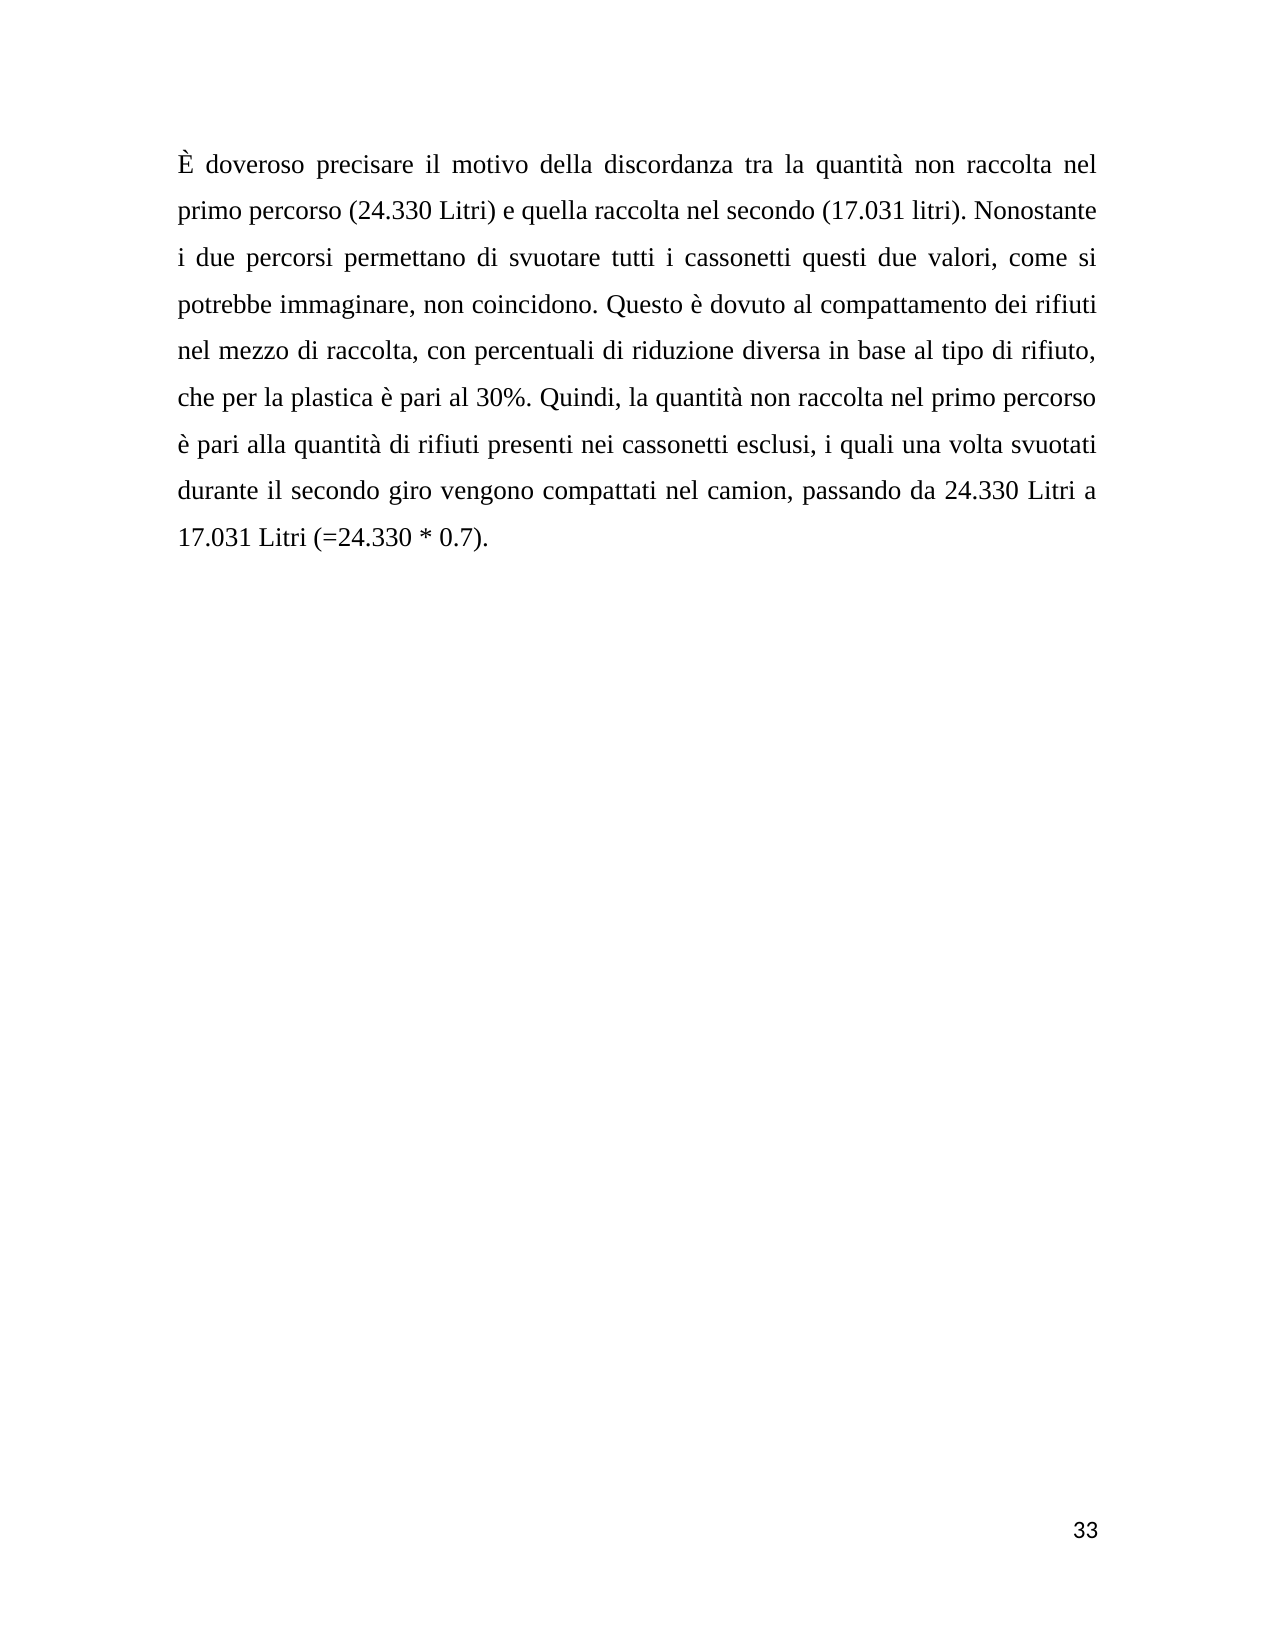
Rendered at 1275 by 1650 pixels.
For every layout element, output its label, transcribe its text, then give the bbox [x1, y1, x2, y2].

text È doveroso precisare il motivo della discordanza tra la quantità non raccolta nel primo percorso (24.330 Litri) e quella raccolta nel secondo (17.031 litri). Nonostante i due percorsi permettano di svuotare tutti i cassonetti questi due valori, come si potrebbe immaginare, non coincidono. Questo è dovuto al compattamento dei rifiuti nel mezzo di raccolta, con percentuali di riduzione diversa in base al tipo di rifiuto, che per la plastica è pari al 30%. Quindi, la quantità non raccolta nel primo percorso è pari alla quantità di rifiuti presenti nei cassonetti esclusi, i quali una volta svuotati durante il secondo giro vengono compattati nel camion, passando da 24.330 Litri a 17.031 Litri (=24.330 * 0.7). [177, 148, 1098, 552]
